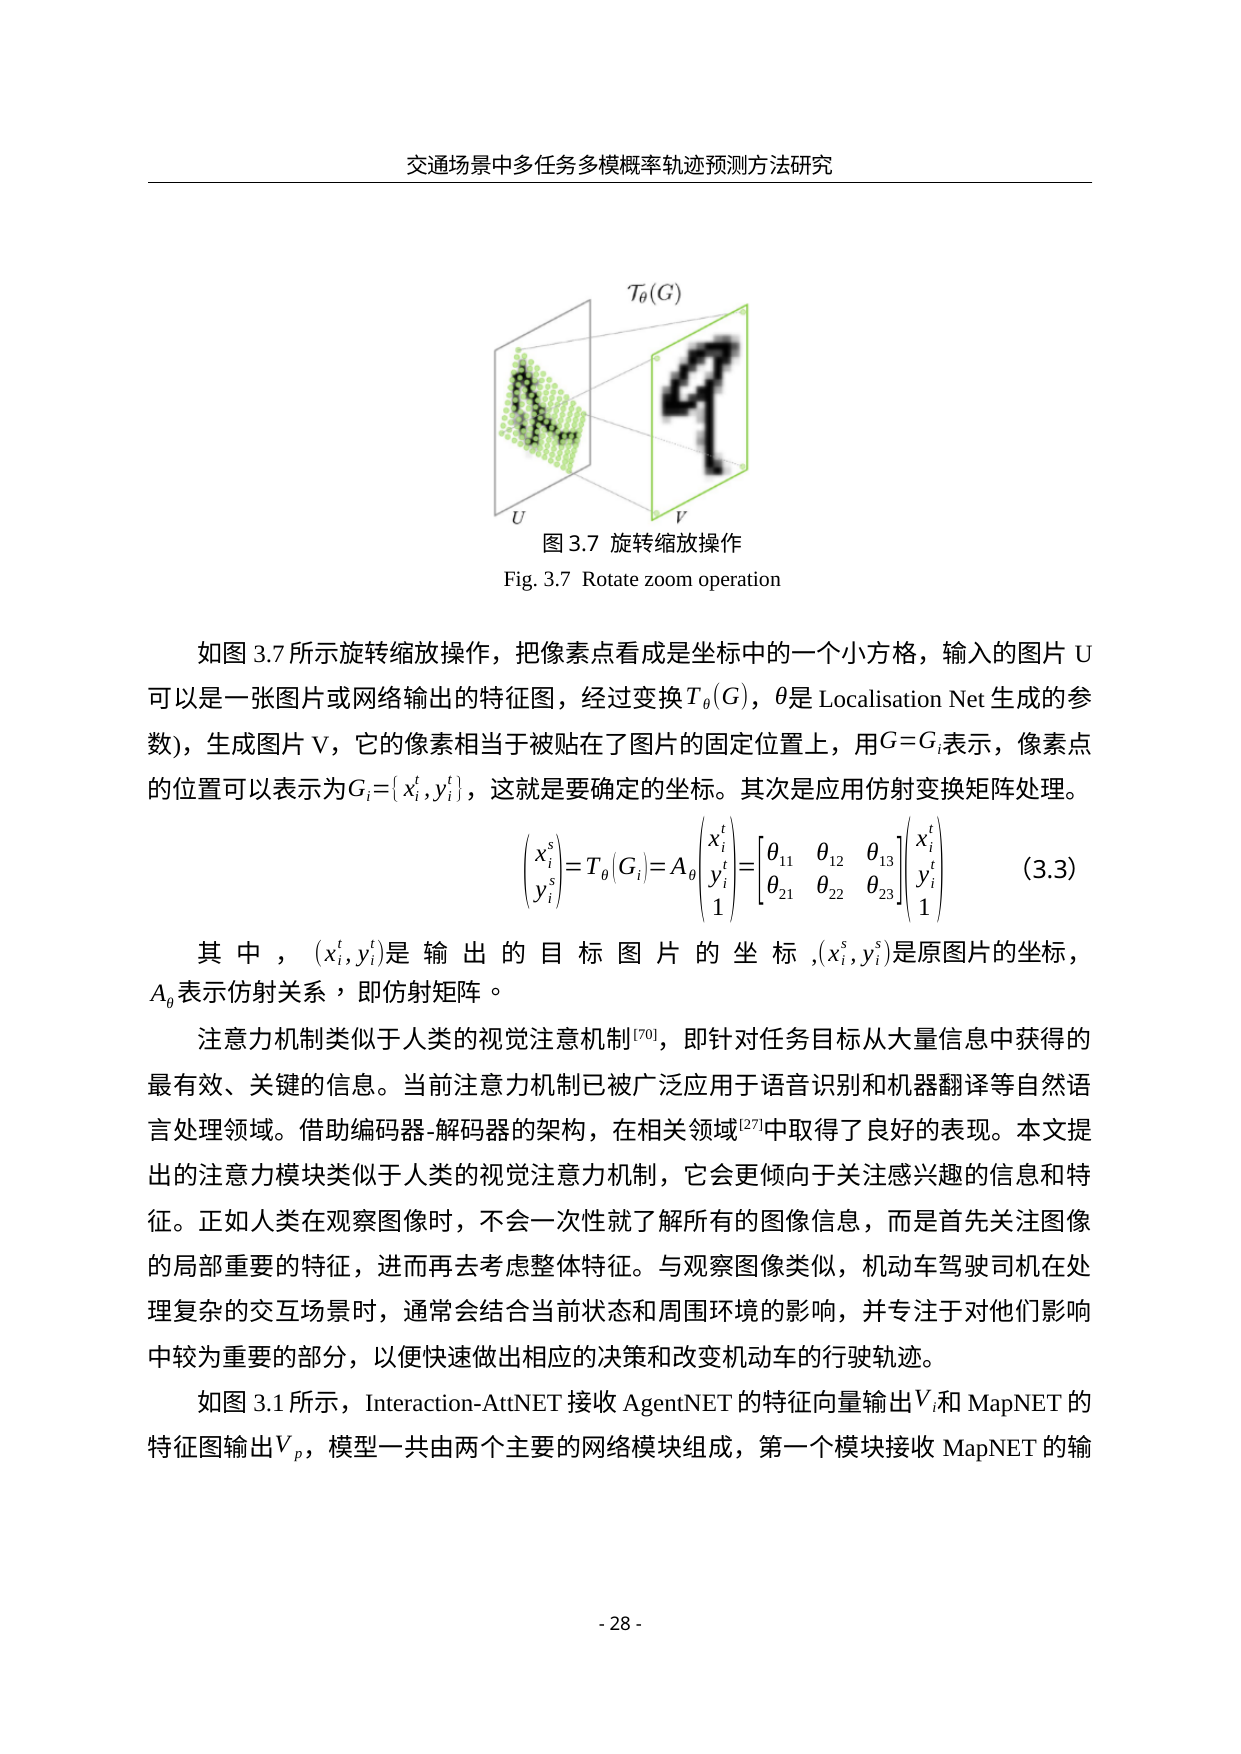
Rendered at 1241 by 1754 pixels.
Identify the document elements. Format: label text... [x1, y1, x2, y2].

picture [487, 281, 754, 527]
text 其中，是输出的目标图片的坐标,， [148, 934, 1092, 1013]
text Fig. 3.7 Rotate zoom operation [148, 566, 1092, 591]
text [148, 1382, 1092, 1464]
text 如图3.7所示旋转缩放操作，把像素点看成是坐标中的一个小方格，输入的图片U可以是一张图片或网络输出的特征图，经过变换，是Localisation Net生成的参数)，生成图片V，它的像素相当于被贴在了图片的固定位置上，用表示，像素点的位置可以表示为，这就是要确定的坐标。其次是应用仿射变换矩阵处理。 [148, 633, 1092, 806]
text （3.3） [148, 815, 1092, 925]
text 图3.7 旋转缩放操作 [148, 526, 1092, 558]
text 注意力机制类似于人类的视觉注意机制[70]，即针对任务目标从大量信息中获得的最有效、关键的信息。当前注意力机制已被广泛应用于语音识别和机器翻译等自然语言处理领域。借助编码器-解码器的架构，在相关领域[27]中取得了良好的表现。本文提出的注意力模块类似于人类的视觉注意力机制，它会更倾向于关注感兴趣的信息和特征。正如人类在观察图像时，不会一次性就了解所有的图像信息，而是首先关注图像的局部重要的特征，进而再去考虑整体特征。与观察图像类似，机动车驾驶司机在处理复杂的交互场景时，通常会结合当前状态和周围环境的影响，并专注于对他们影响中较为重要的部分，以便快速做出相应的决策和改变机动车的行驶轨迹。 [148, 1020, 1092, 1373]
